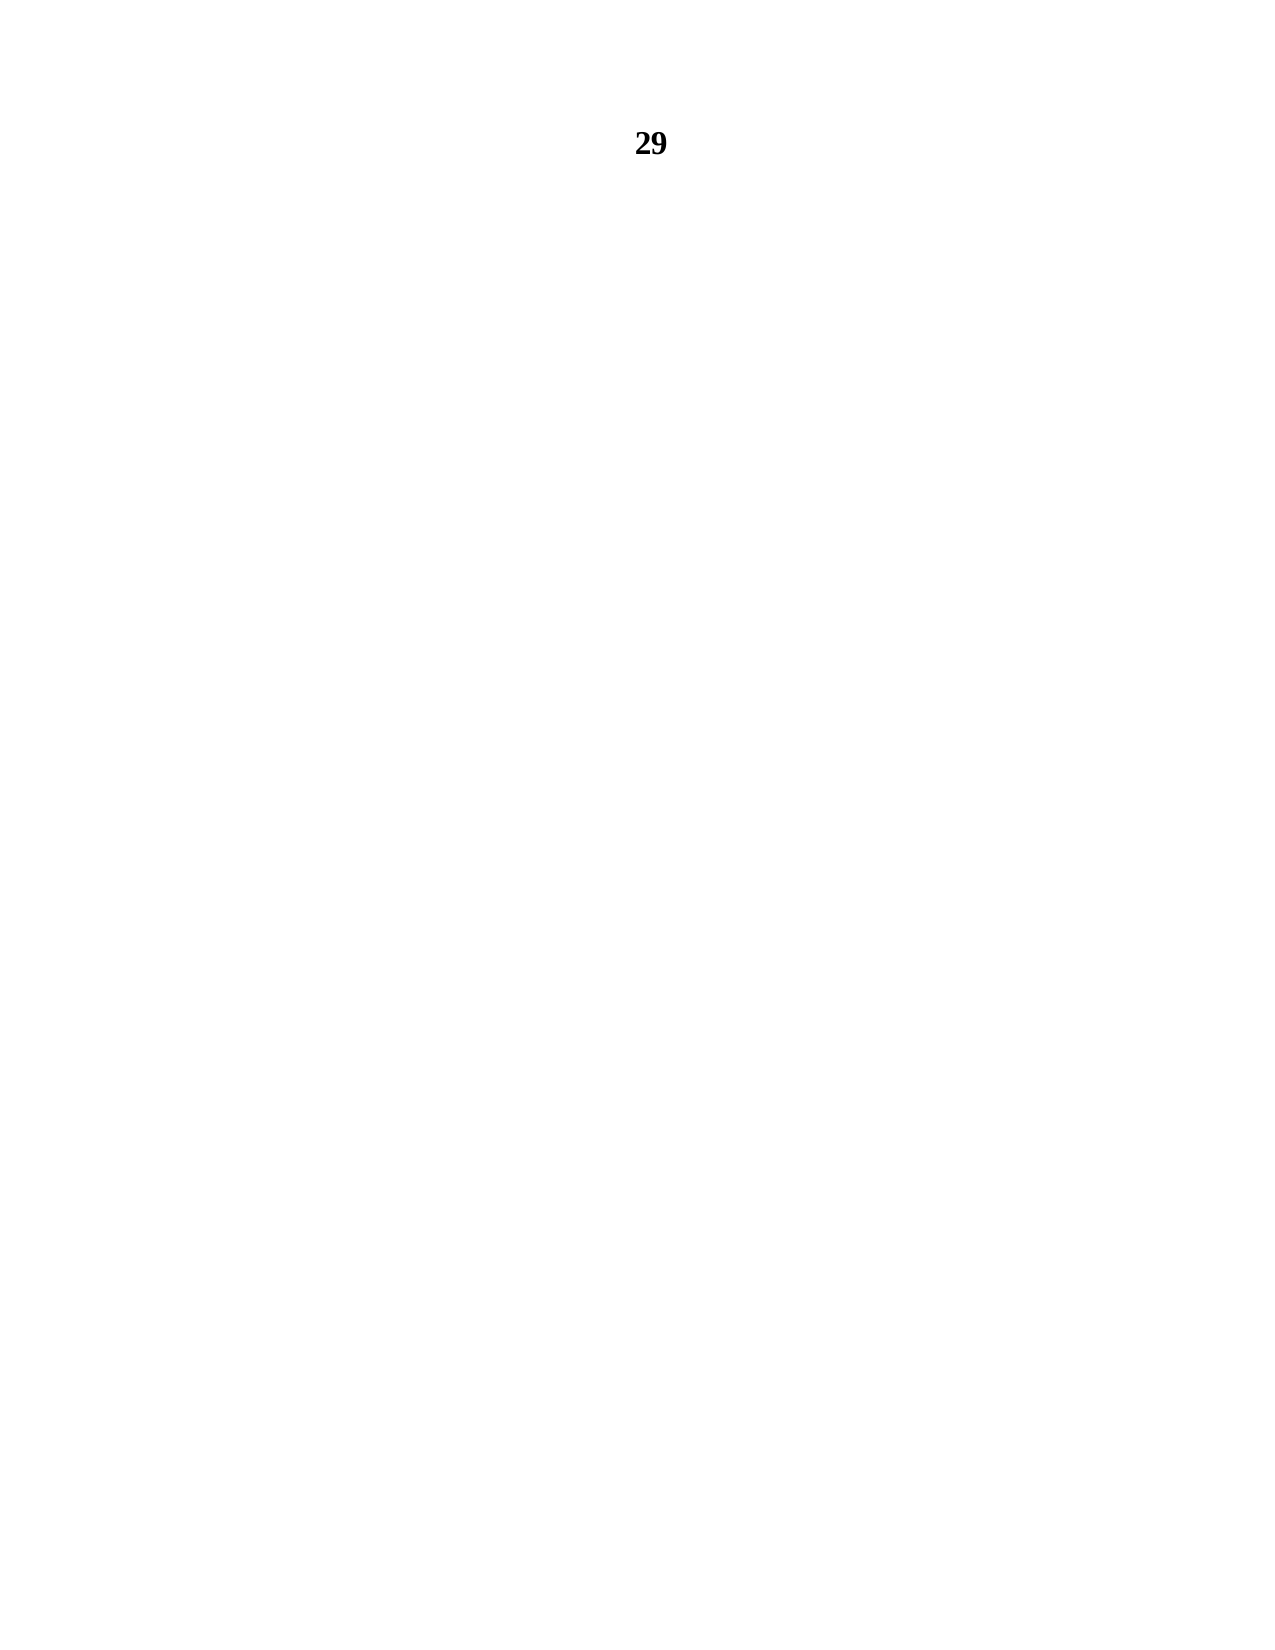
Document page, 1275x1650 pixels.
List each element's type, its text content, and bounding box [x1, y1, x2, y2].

subtitle 29 [112, 123, 1190, 161]
